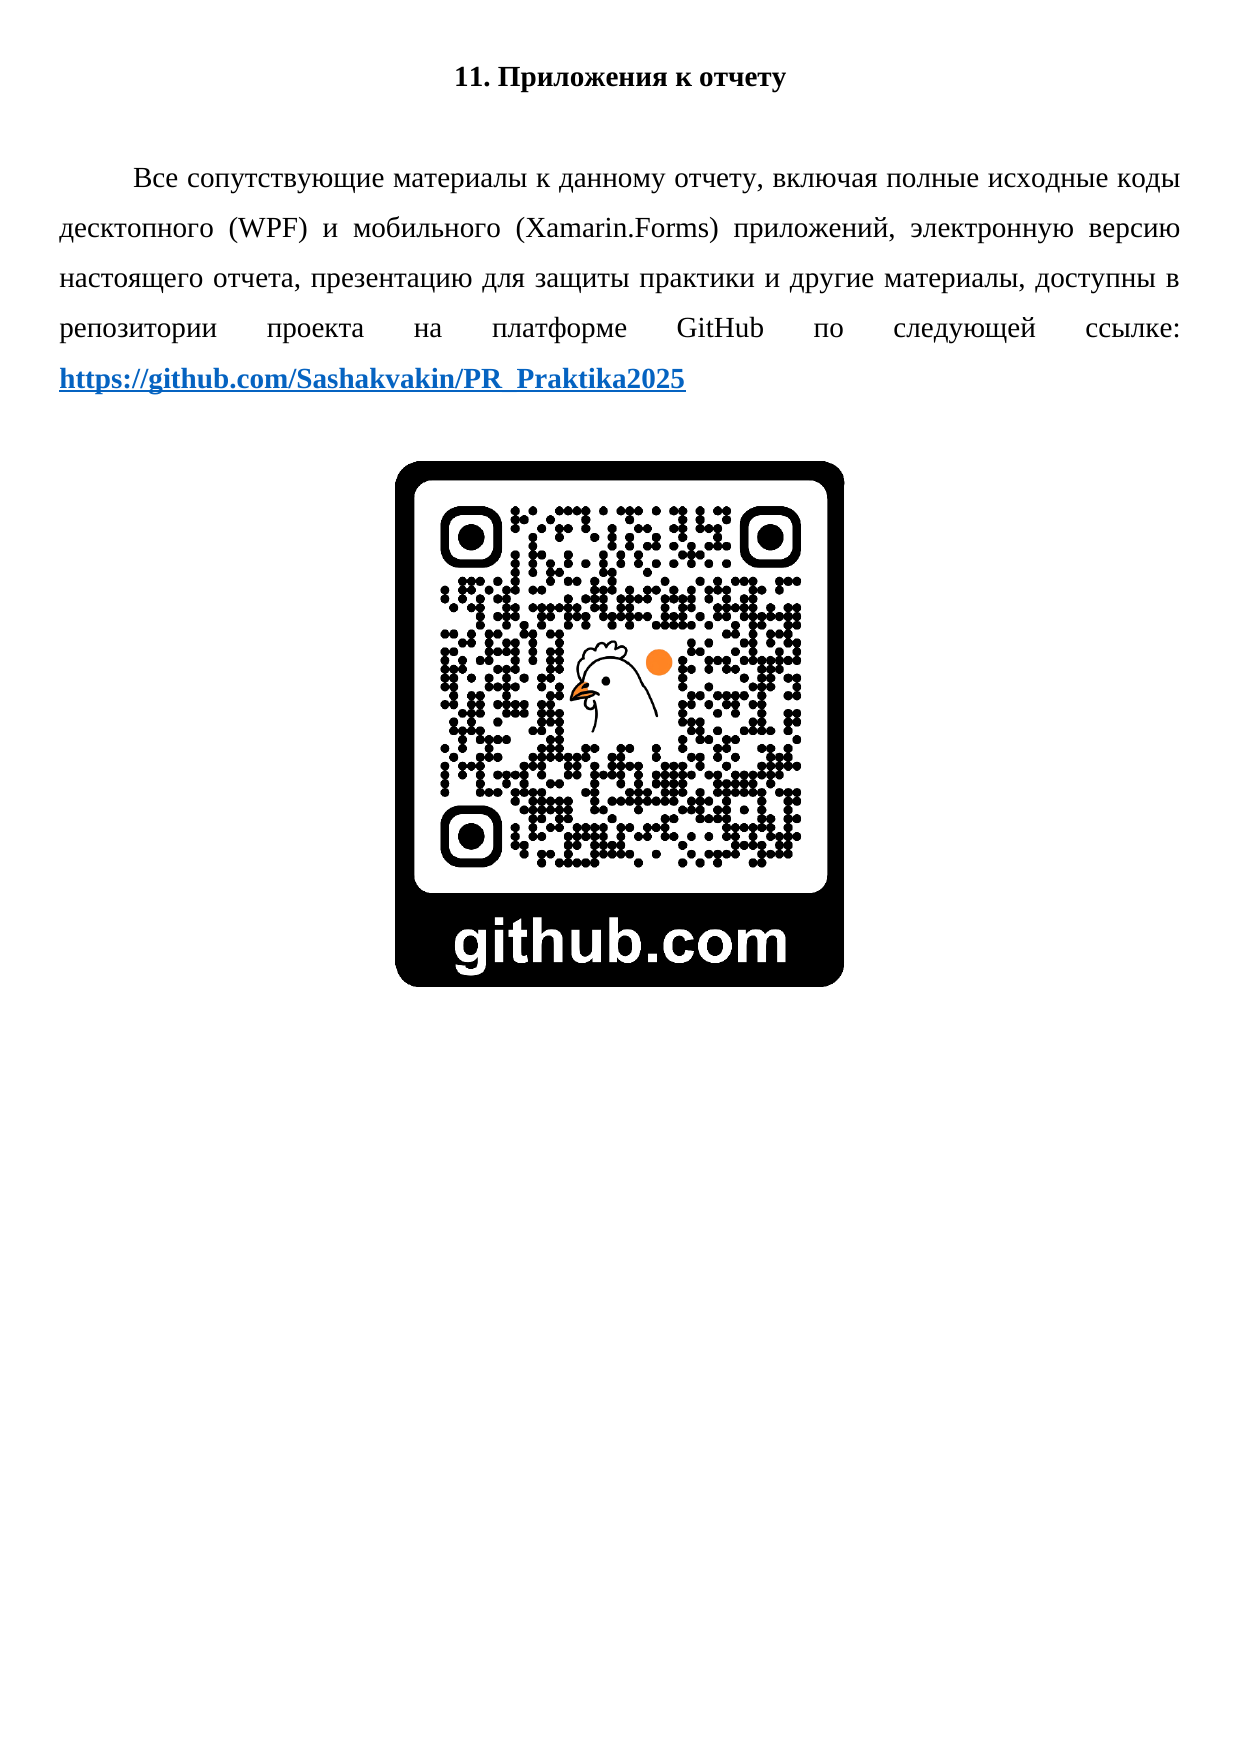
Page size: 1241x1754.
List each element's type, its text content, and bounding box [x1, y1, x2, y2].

picture [395, 461, 845, 987]
text 11. Приложения к отчету [59, 59, 1181, 93]
text Все сопутствующие материалы к данному отчету, включая полные исходные коды десктопного (WPF) и мобильного (Xamarin.Forms) приложений, электронную версию настоящего отчета, презентацию для защиты практики и другие материалы, доступны в репозитории проекта на платформе GitHub по следующей ссылке: https://github.com/Sashakvakin/PR_Praktika2025 [59, 160, 1181, 394]
